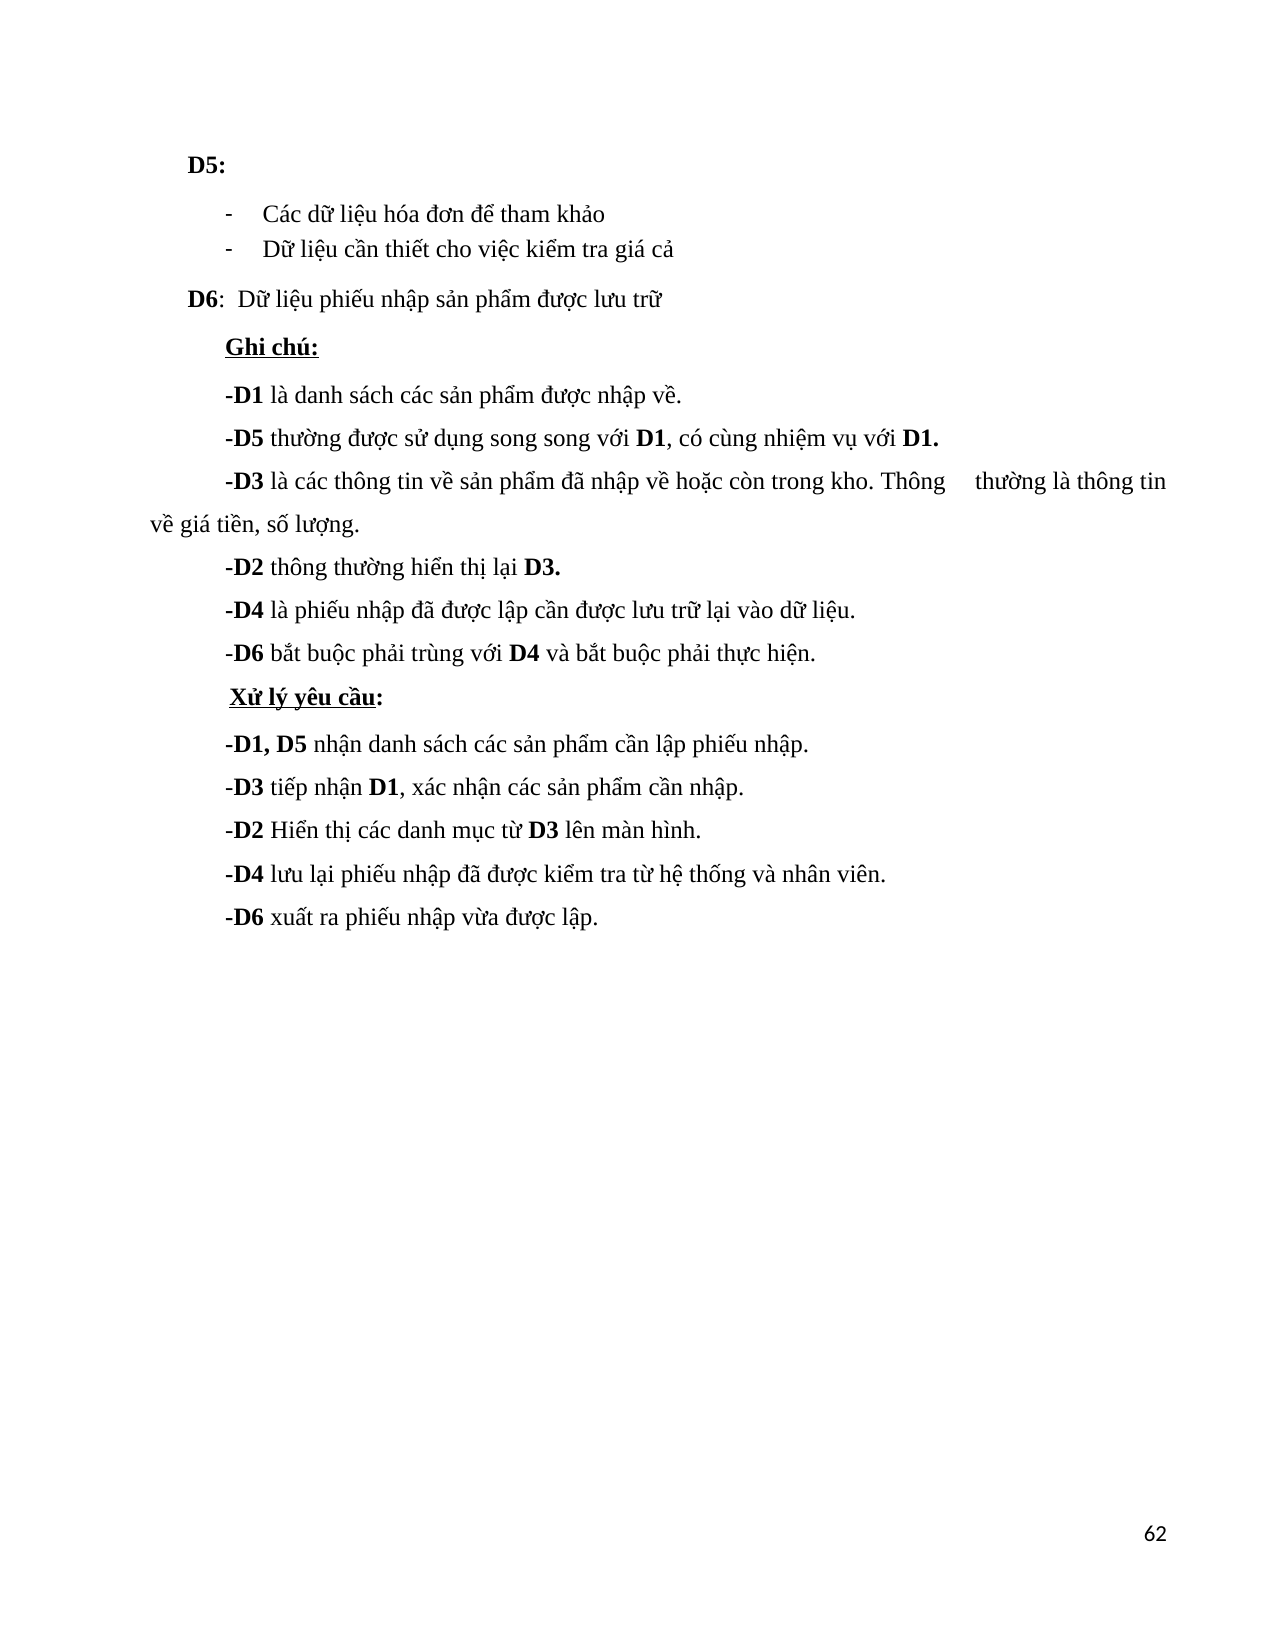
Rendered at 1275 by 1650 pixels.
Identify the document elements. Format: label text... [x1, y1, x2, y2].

text -D4 là phiếu nhập đã được lập cần được lưu trữ lại vào dữ liệu. [150, 595, 1167, 624]
text -D5 thường được sử dụng song song với D1, có cùng nhiệm vụ với D1. [150, 423, 1167, 452]
text -D4 lưu lại phiếu nhập đã được kiểm tra từ hệ thống và nhân viên. [150, 859, 1167, 887]
text -D2 Hiển thị các danh mục từ D3 lên màn hình. [150, 816, 1167, 844]
text D5: [187, 150, 1167, 179]
list Dữ liệu cần thiết cho việc kiểm tra giá cả [225, 233, 1167, 263]
text -D2 thông thường hiển thị lại D3. [150, 552, 1167, 581]
text -D1, D5 nhận danh sách các sản phẩm cần lập phiếu nhập. [150, 729, 1167, 758]
text Ghi chú: [225, 332, 1167, 361]
list Các dữ liệu hóa đơn để tham khảo [225, 198, 1167, 228]
text -D6 xuất ra phiếu nhập vừa được lập. [150, 902, 1167, 931]
text -D3 tiếp nhận D1, xác nhận các sản phẩm cần nhập. [150, 772, 1167, 801]
text -D6 bắt buộc phải trùng với D4 và bắt buộc phải thực hiện. [150, 638, 1167, 667]
text D6: Dữ liệu phiếu nhập sản phẩm được lưu trữ [187, 284, 1167, 313]
text -D3 là các thông tin về sản phẩm đã nhập về hoặc còn trong kho. Thông thường là thông tin về giá tiền, số lượng. [150, 466, 1167, 538]
text Xử lý yêu cầu: [229, 682, 1167, 710]
text -D1 là danh sách các sản phẩm được nhập về. [150, 380, 1167, 408]
